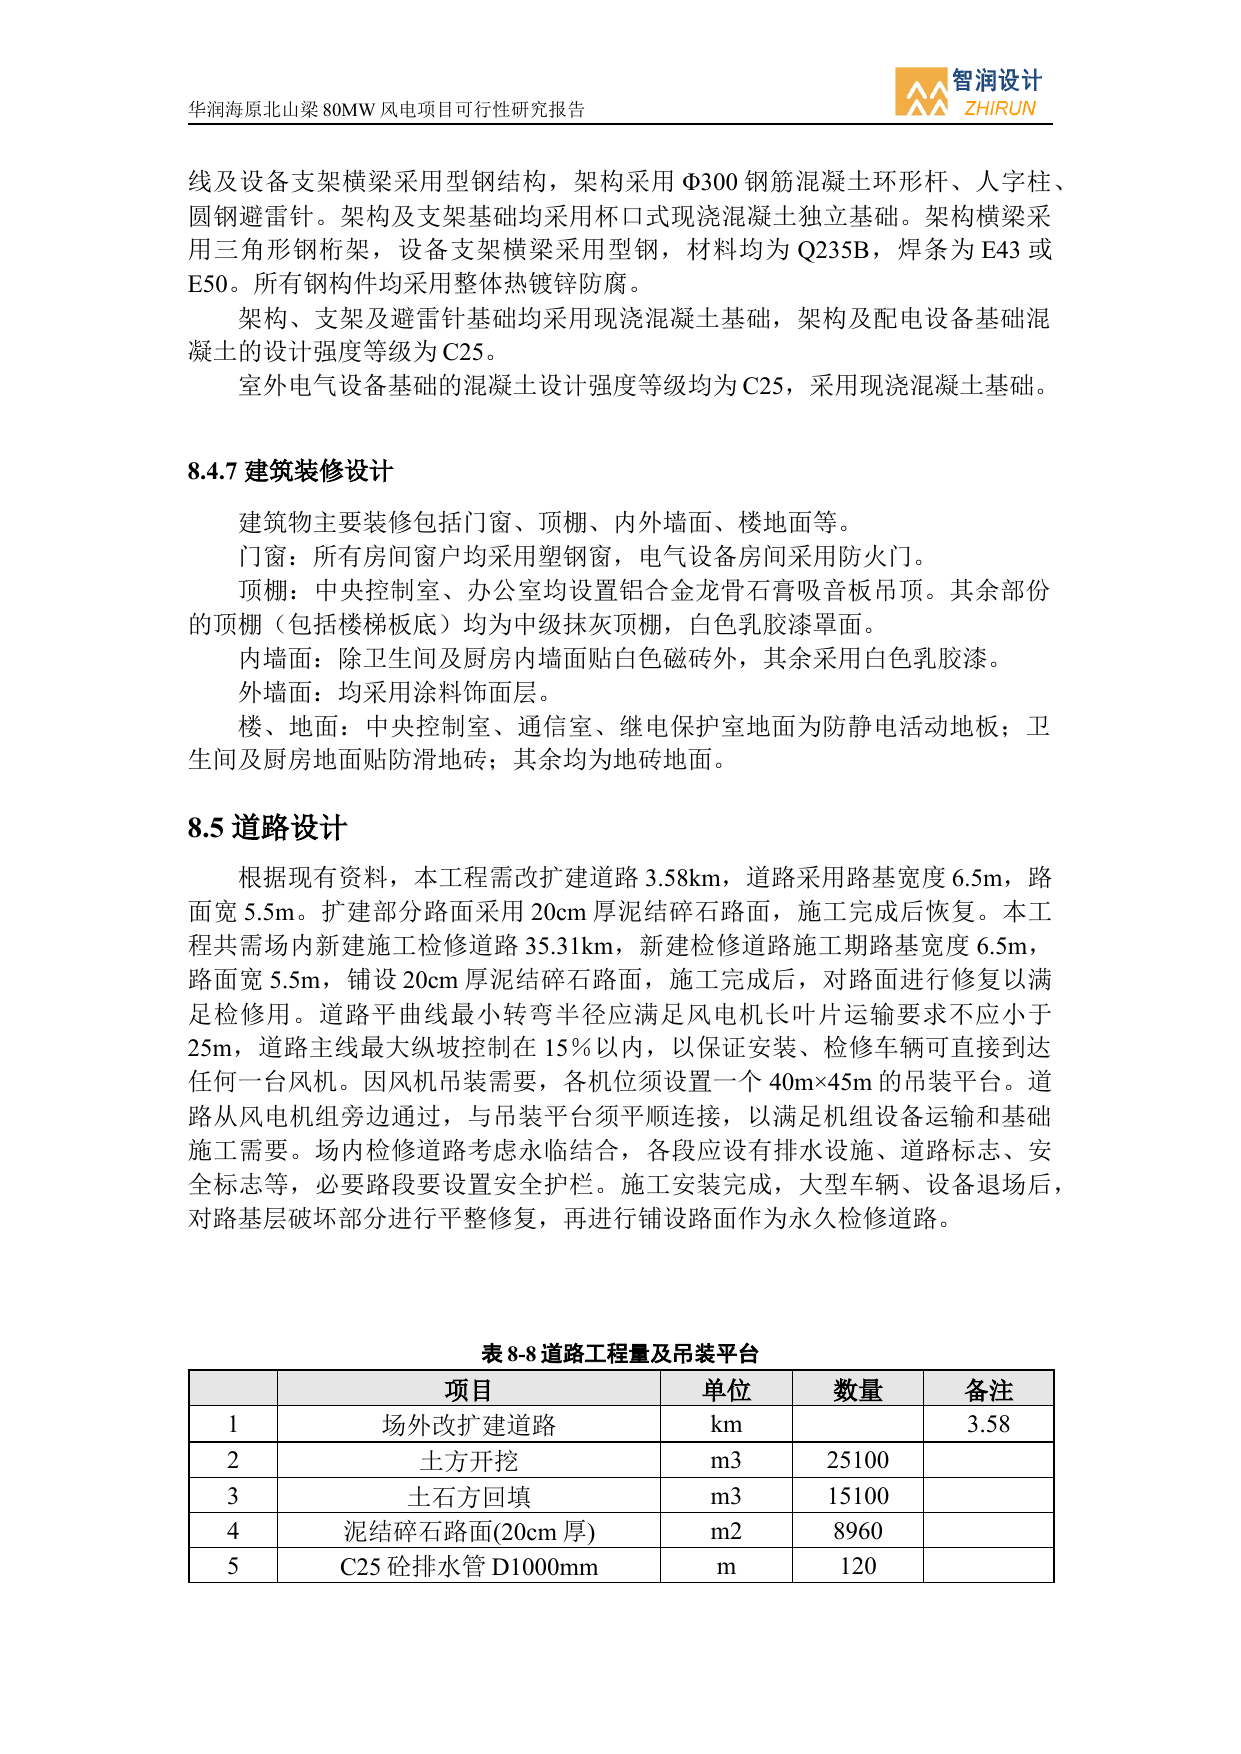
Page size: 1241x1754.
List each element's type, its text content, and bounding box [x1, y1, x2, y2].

table_cell 25100 [793, 1443, 923, 1477]
table_header 项目 [278, 1371, 660, 1405]
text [187, 164, 1053, 300]
table_cell 土石方回填 [278, 1478, 660, 1512]
table_cell 120 [793, 1548, 923, 1582]
text 表8-8道路工程量及吊装平台 [187, 1335, 1053, 1369]
table_cell [924, 1548, 1053, 1582]
table_header 备注 [924, 1371, 1053, 1405]
table_cell m3 [661, 1443, 792, 1477]
table_cell 2 [190, 1443, 277, 1477]
text 架构、支架及避雷针基础均采用现浇混凝土基础，架构及配电设备基础混凝土的设计强度等级为C25。 [187, 300, 1053, 368]
text 建筑物主要装修包括门窗、顶棚、内外墙面、楼地面等。 [187, 503, 1053, 537]
table_cell 8960 [793, 1513, 923, 1547]
table_cell [793, 1406, 923, 1441]
table_cell [924, 1443, 1053, 1477]
table_cell 15100 [793, 1478, 923, 1512]
table_cell 4 [190, 1513, 277, 1547]
text 根据现有资料，本工程需改扩建道路3.58km，道路采用路基宽度6.5m，路面宽5.5m。扩建部分路面采用20cm厚泥结碎石路面，施工完成后恢复。本工程共需场内新建施工检修道路35.31km，新建检修道路施工期路基宽度6.5m，路面宽5.5m，铺设20cm厚泥结碎石路面，施工完成后，对路面进行修复以满足检修用。道路平曲线最小转弯半径应满足风电机长叶片运输要求不应小于25m，道路主线最大纵坡控制在15％以内，以保证安装、检修车辆可直接到达任何一台风机。因风机吊装需要，各机位须设置一个×45m的吊装平台。道路从风电机组旁边通过，与吊装平台须平顺连接，以满足机组设备运输和基础施工需要。场内检修道路考虑永临结合，各段应设有排水设施、道路标志、安全标志等，必要路段要设置安全护栏。施工安装完成，大型车辆、设备退场后，对路基层破坏部分进行平整修复，再进行铺设路面作为永久检修道路。 [187, 860, 1053, 1233]
table_header 单位 [661, 1371, 792, 1405]
table_cell 3.58 [924, 1406, 1053, 1441]
text 楼、地面：中央控制室、通信室、继电保护室地面为防静电活动地板；卫生间及厨房地面贴防滑地砖；其余均为地砖地面。 [187, 707, 1053, 775]
table_cell m [661, 1548, 792, 1582]
picture [895, 65, 1043, 117]
text 门窗：所有房间窗户均采用塑钢窗，电气设备房间采用防火门。 [187, 537, 1053, 571]
table_cell 场外改扩建道路 [278, 1406, 660, 1441]
table_cell m2 [661, 1513, 792, 1547]
table_cell 5 [190, 1548, 277, 1582]
text 内墙面：除卫生间及厨房内墙面贴白色磁砖外，其余采用白色乳胶漆。 [187, 639, 1053, 673]
table_cell [924, 1513, 1053, 1547]
table_cell 泥结碎石路面(20cm厚) [278, 1513, 660, 1547]
title 8.4.7 建筑装修设计 [187, 452, 1053, 486]
table_cell m3 [661, 1478, 792, 1512]
table_cell 1 [190, 1406, 277, 1441]
table_cell C25砼排水管D1000mm [278, 1548, 660, 1582]
text 室外电气设备基础的混凝土设计强度等级均为C25，采用现浇混凝土基础。 [187, 368, 1053, 402]
text 外墙面：均采用涂料饰面层。 [187, 673, 1053, 707]
text 顶棚：中央控制室、办公室均设置铝合金龙骨石膏吸音板吊顶。其余部份的顶棚（包括楼梯板底）均为中级抹灰顶棚，白色乳胶漆罩面。 [187, 571, 1053, 639]
table_cell km [661, 1406, 792, 1441]
table_cell 3 [190, 1478, 277, 1512]
table_header 序号 [190, 1371, 277, 1405]
table_cell [924, 1478, 1053, 1512]
table_header 数量 [793, 1371, 923, 1405]
subtitle 8.5 道路设计 [187, 792, 1053, 860]
table_cell 土方开挖 [278, 1443, 660, 1477]
